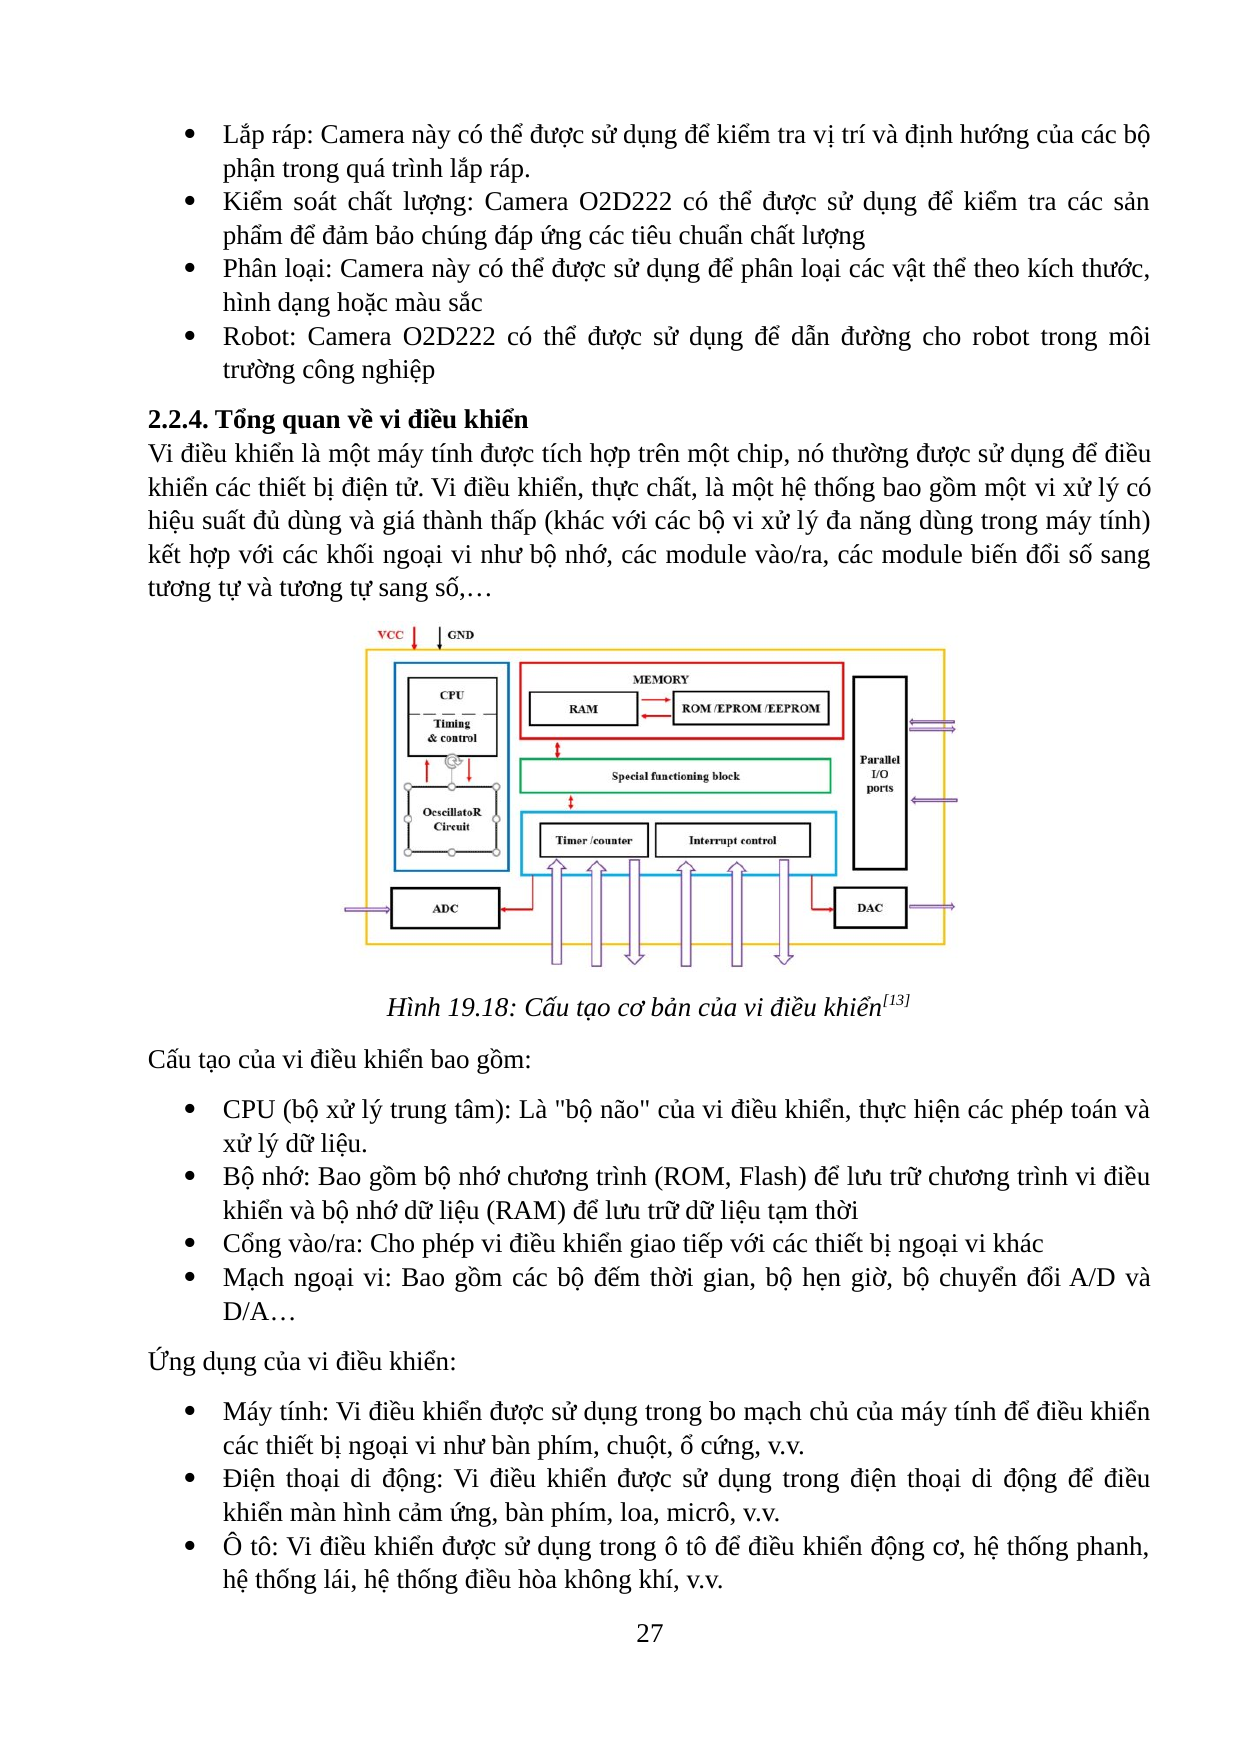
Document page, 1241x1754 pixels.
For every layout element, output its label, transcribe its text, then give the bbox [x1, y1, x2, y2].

subtitle 2.2.4. Tổng quan về vi điều khiển [148, 403, 1152, 435]
text Ứng dụng của vi điều khiển: [148, 1345, 1152, 1376]
list Bộ nhớ: Bao gồm bộ nhớ chương trình (ROM, Flash) để lưu trữ chương trình vi điều khiển và bộ nhớ dữ liệu (RAM) để lưu trữ dữ liệu tạm thời [185, 1160, 1152, 1225]
list Điện thoại di động: Vi điều khiển được sử dụng trong điện thoại di động để điều khiển màn hình cảm ứng, bàn phím, loa, micrô, v.v. [185, 1462, 1152, 1527]
list Phân loại: Camera này có thể được sử dụng để phân loại các vật thể theo kích thước, hình dạng hoặc màu sắc [185, 252, 1152, 317]
list Robot: Camera O2D222 có thể được sử dụng để dẫn đường cho robot trong môi trường công nghiệp [185, 320, 1152, 384]
list Ô tô: Vi điều khiển được sử dụng trong ô tô để điều khiển động cơ, hệ thống phanh, hệ thống lái, hệ thống điều hòa không khí, v.v. [185, 1530, 1152, 1594]
list Mạch ngoại vi: Bao gồm các bộ đếm thời gian, bộ hẹn giờ, bộ chuyển đổi A/D và D/A… [185, 1261, 1152, 1326]
text Vi điều khiển là một máy tính được tích hợp trên một chip, nó thường được sử dụng để điều khiển các thiết bị điện tử. Vi điều khiển, thực chất, là một hệ thống bao gồm một vi xử lý có hiệu suất đủ dùng và giá thành thấp (khác với các bộ vi xử lý đa năng dùng trong máy tính) kết hợp với các khối ngoại vi như bộ nhớ, các module vào/ra, các module biến đổi số sang tương tự và tương tự sang số,… [148, 437, 1152, 602]
picture [339, 621, 960, 972]
text Cấu tạo của vi điều khiển bao gồm: [148, 1043, 1152, 1074]
list Lắp ráp: Camera này có thể được sử dụng để kiểm tra vị trí và định hướng của các bộ phận trong quá trình lắp ráp. [185, 118, 1152, 183]
list Cổng vào/ra: Cho phép vi điều khiển giao tiếp với các thiết bị ngoại vi khác [185, 1227, 1152, 1259]
list Kiểm soát chất lượng: Camera O2D222 có thể được sử dụng để kiểm tra các sản phẩm để đảm bảo chúng đáp ứng các tiêu chuẩn chất lượng [185, 185, 1152, 250]
list CPU (bộ xử lý trung tâm): Là "bộ não" của vi điều khiển, thực hiện các phép toán và xử lý dữ liệu. [185, 1093, 1152, 1158]
list Máy tính: Vi điều khiển được sử dụng trong bo mạch chủ của máy tính để điều khiển các thiết bị ngoại vi như bàn phím, chuột, ổ cứng, v.v. [185, 1395, 1152, 1460]
